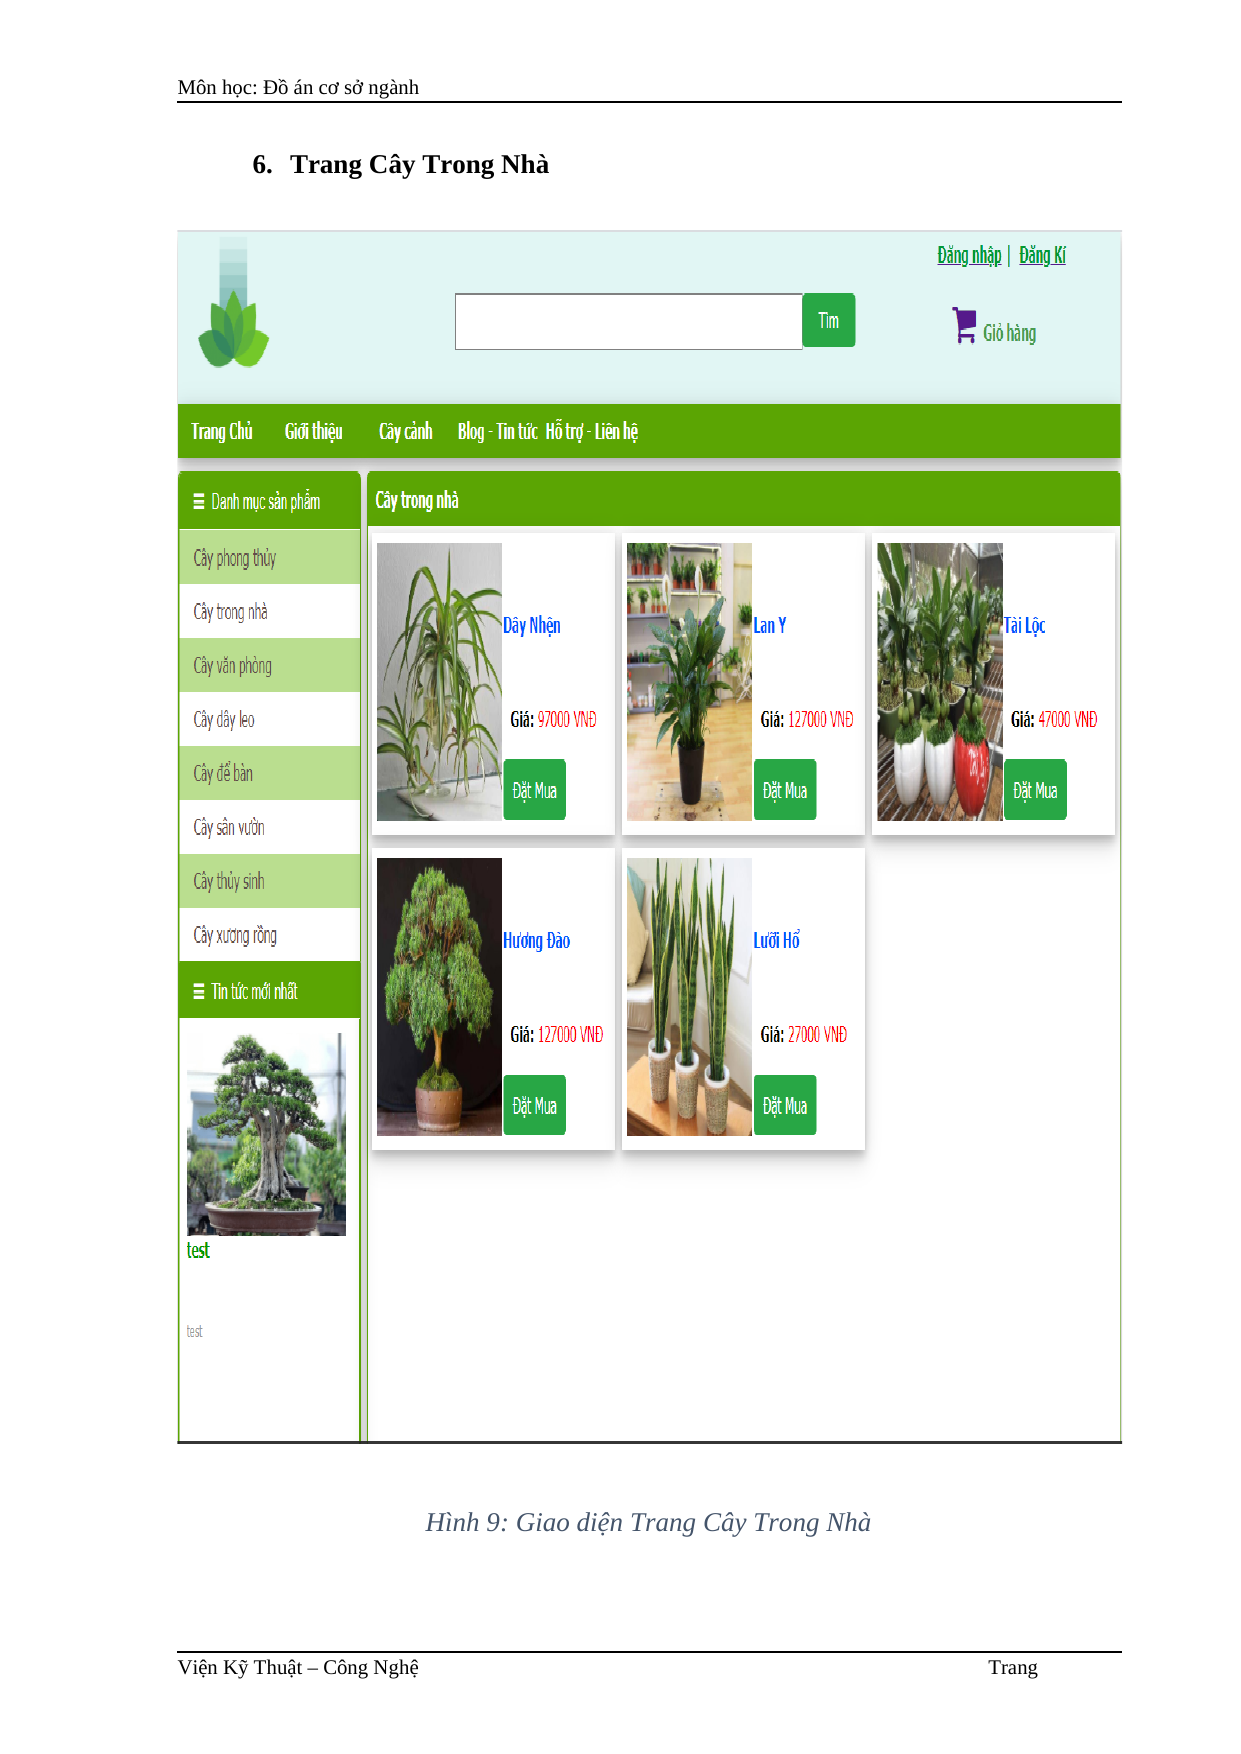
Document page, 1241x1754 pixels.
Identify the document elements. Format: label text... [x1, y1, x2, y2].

text Hình 9: Giao diện Trang Cây Trong Nhà [177, 1506, 1122, 1537]
subtitle Trang Cây Trong Nhà [252, 148, 1122, 179]
picture [177, 228, 1123, 1444]
